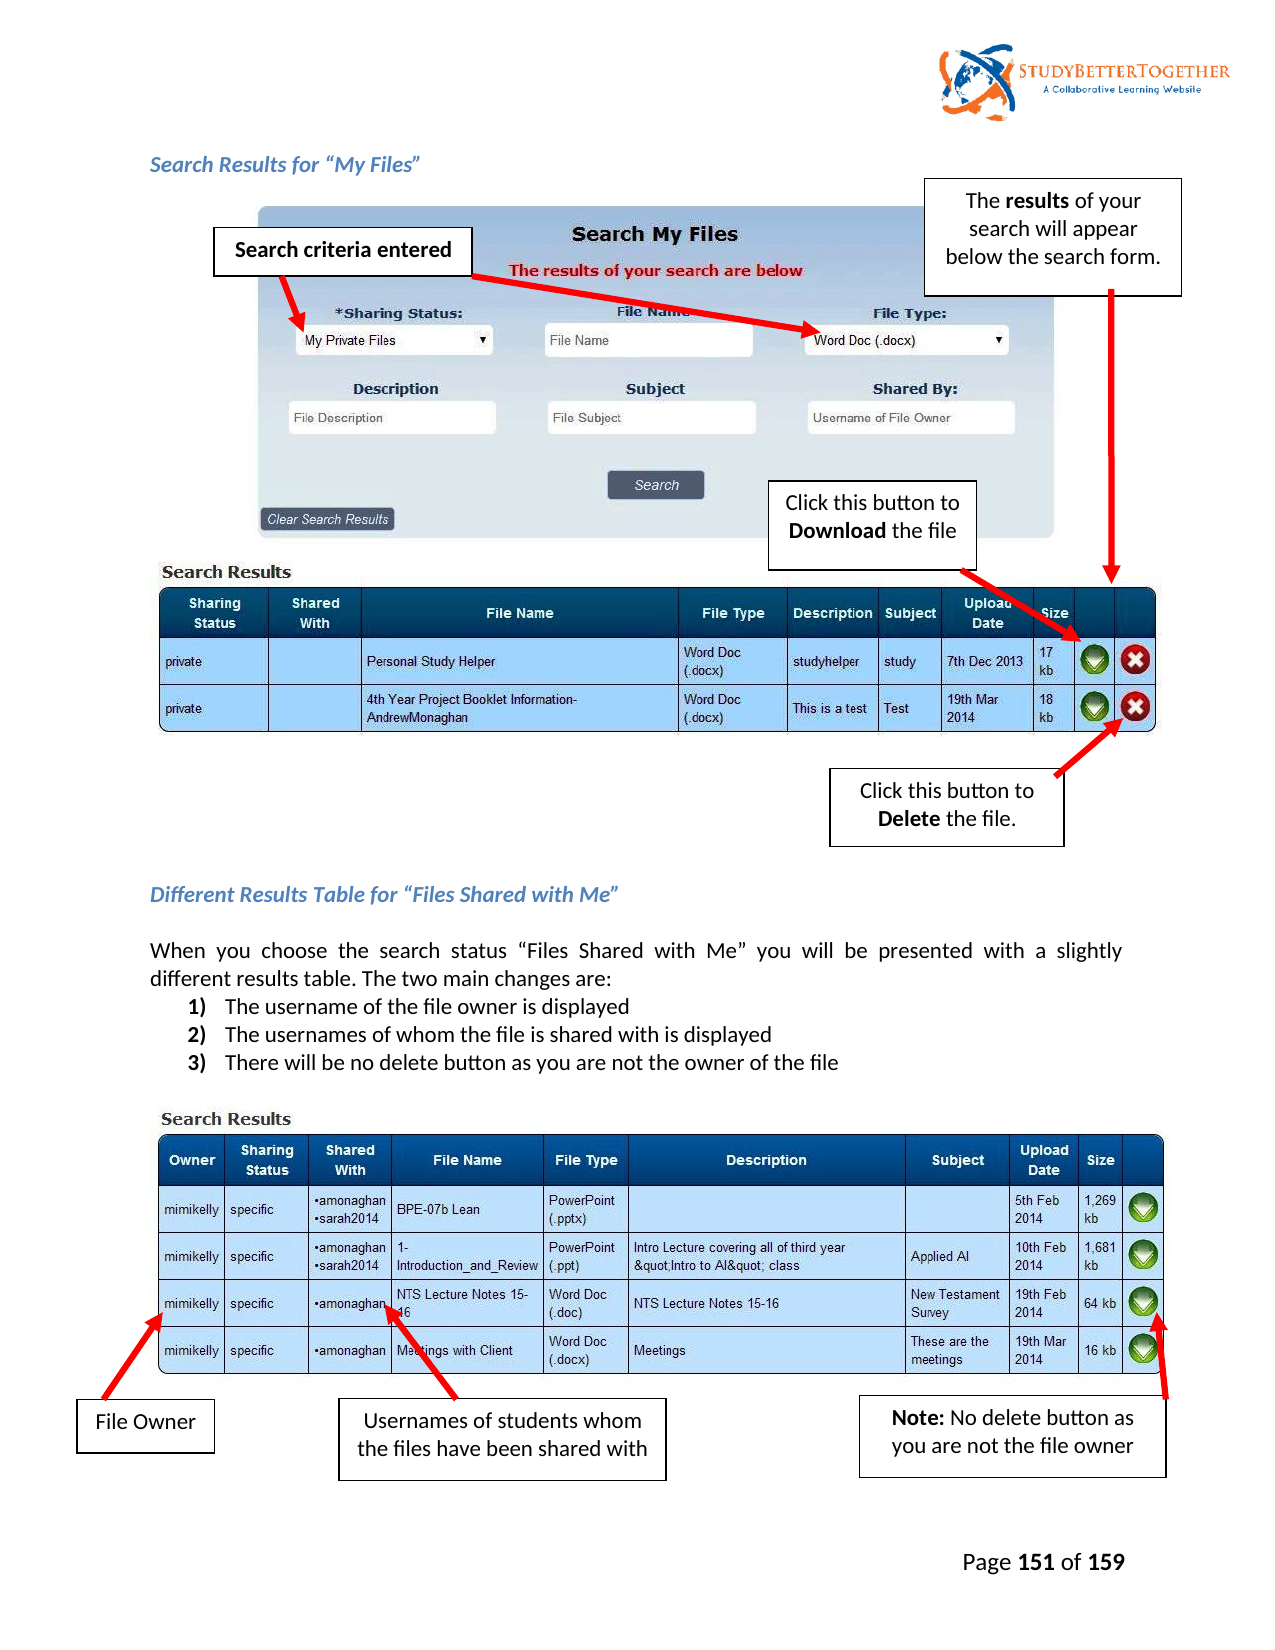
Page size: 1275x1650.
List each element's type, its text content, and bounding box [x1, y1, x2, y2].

picture [937, 40, 1230, 123]
text When you choose the search status “Files Shared with Me” you will be presented with a slightly different results table. The two main changes are: [150, 936, 1125, 992]
text Search Results for “My Files” [150, 150, 1125, 178]
list The usernames of whom the file is shared with is displayed [187, 1020, 1125, 1048]
picture [150, 1104, 1171, 1384]
list There will be no delete button as you are not the owner of the file [187, 1048, 1125, 1076]
text Different Results Table for “Files Shared with Me” [150, 880, 1125, 908]
list The username of the file owner is displayed [187, 992, 1125, 1020]
picture [150, 206, 1166, 741]
